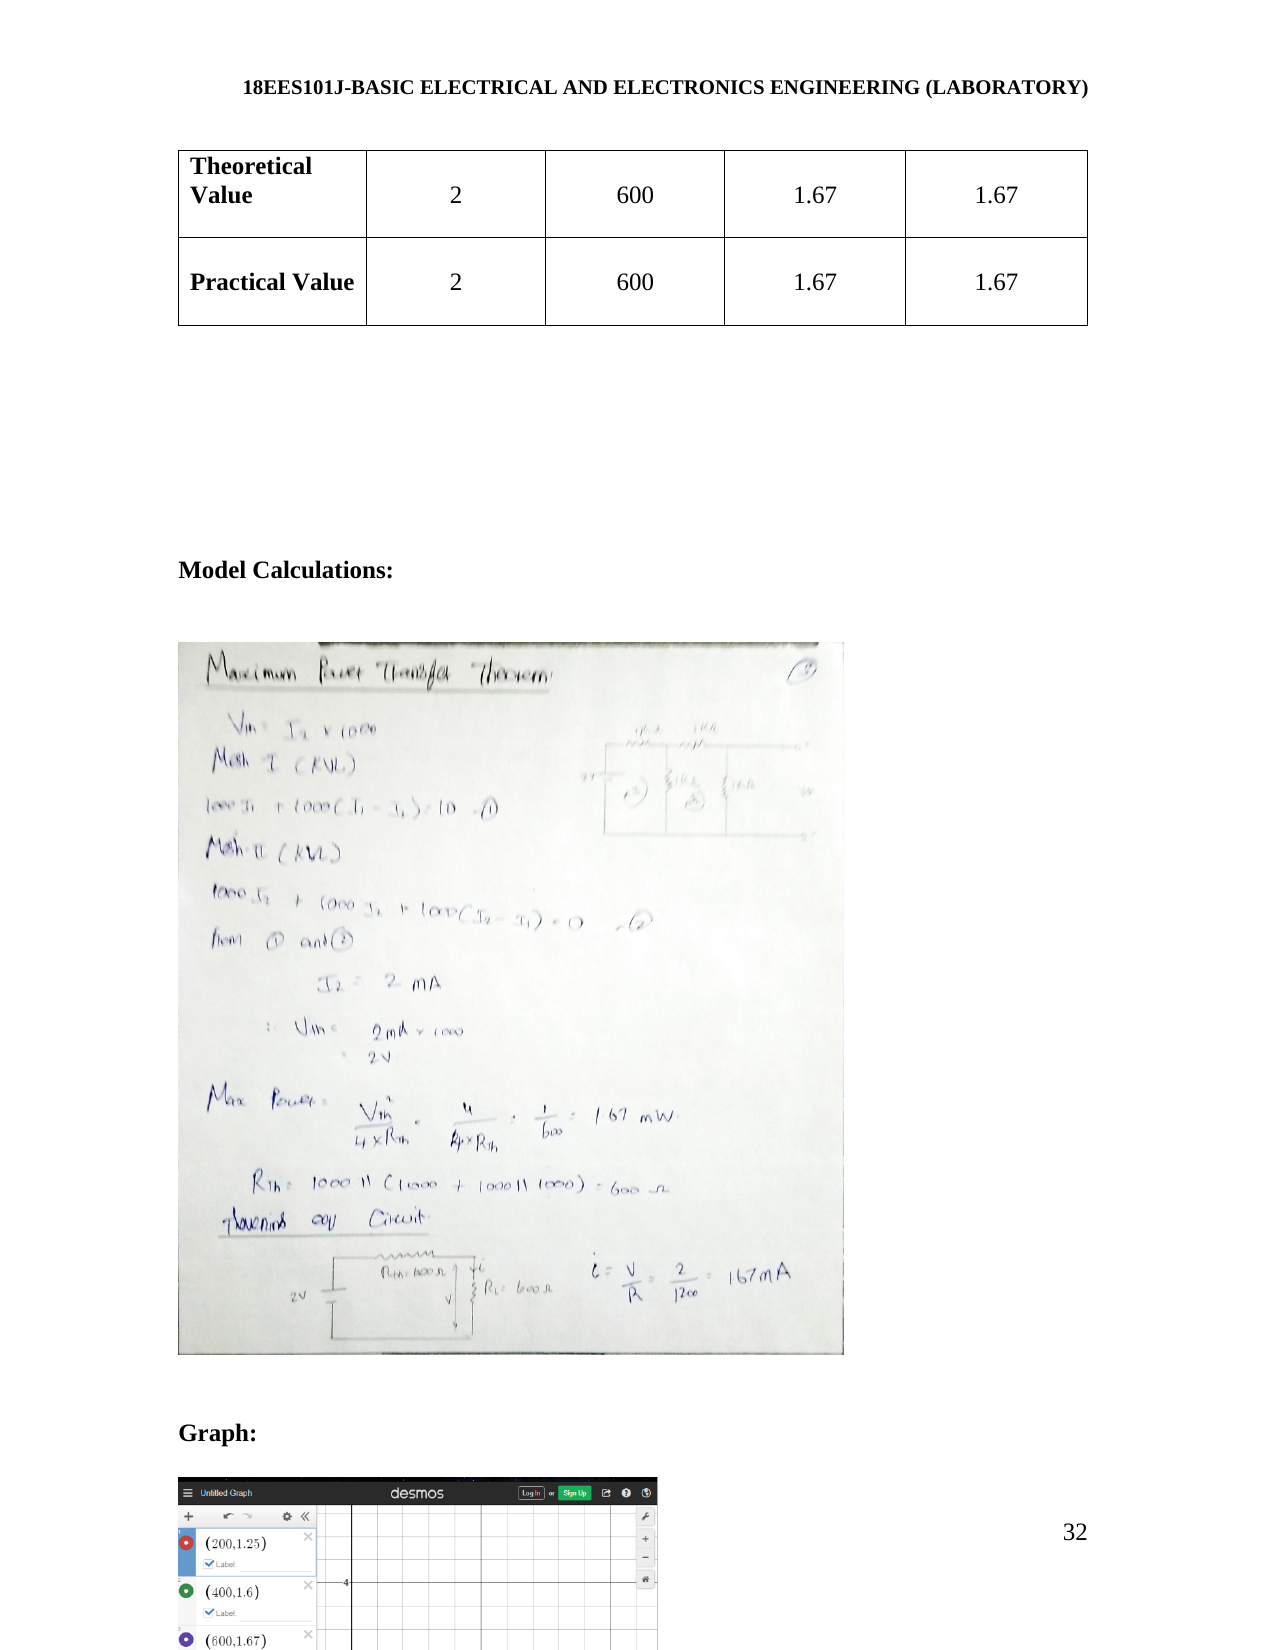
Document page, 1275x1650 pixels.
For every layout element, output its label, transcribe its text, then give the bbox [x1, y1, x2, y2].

table_cell 1.67 [906, 151, 1087, 237]
table_cell 1.67 [725, 238, 905, 324]
text Graph: [178, 1418, 1087, 1447]
table_cell 2 [367, 151, 545, 237]
table_cell Theoretical Value [179, 151, 366, 237]
picture [178, 1477, 658, 1650]
table_cell 2 [367, 238, 545, 324]
table_cell 600 [546, 238, 724, 324]
table_cell Practical Value [179, 238, 366, 324]
text Model Calculations: [178, 556, 1087, 584]
table_cell 600 [546, 151, 724, 237]
table_cell 1.67 [906, 238, 1087, 324]
table_cell 1.67 [725, 151, 905, 237]
picture [178, 642, 844, 1355]
